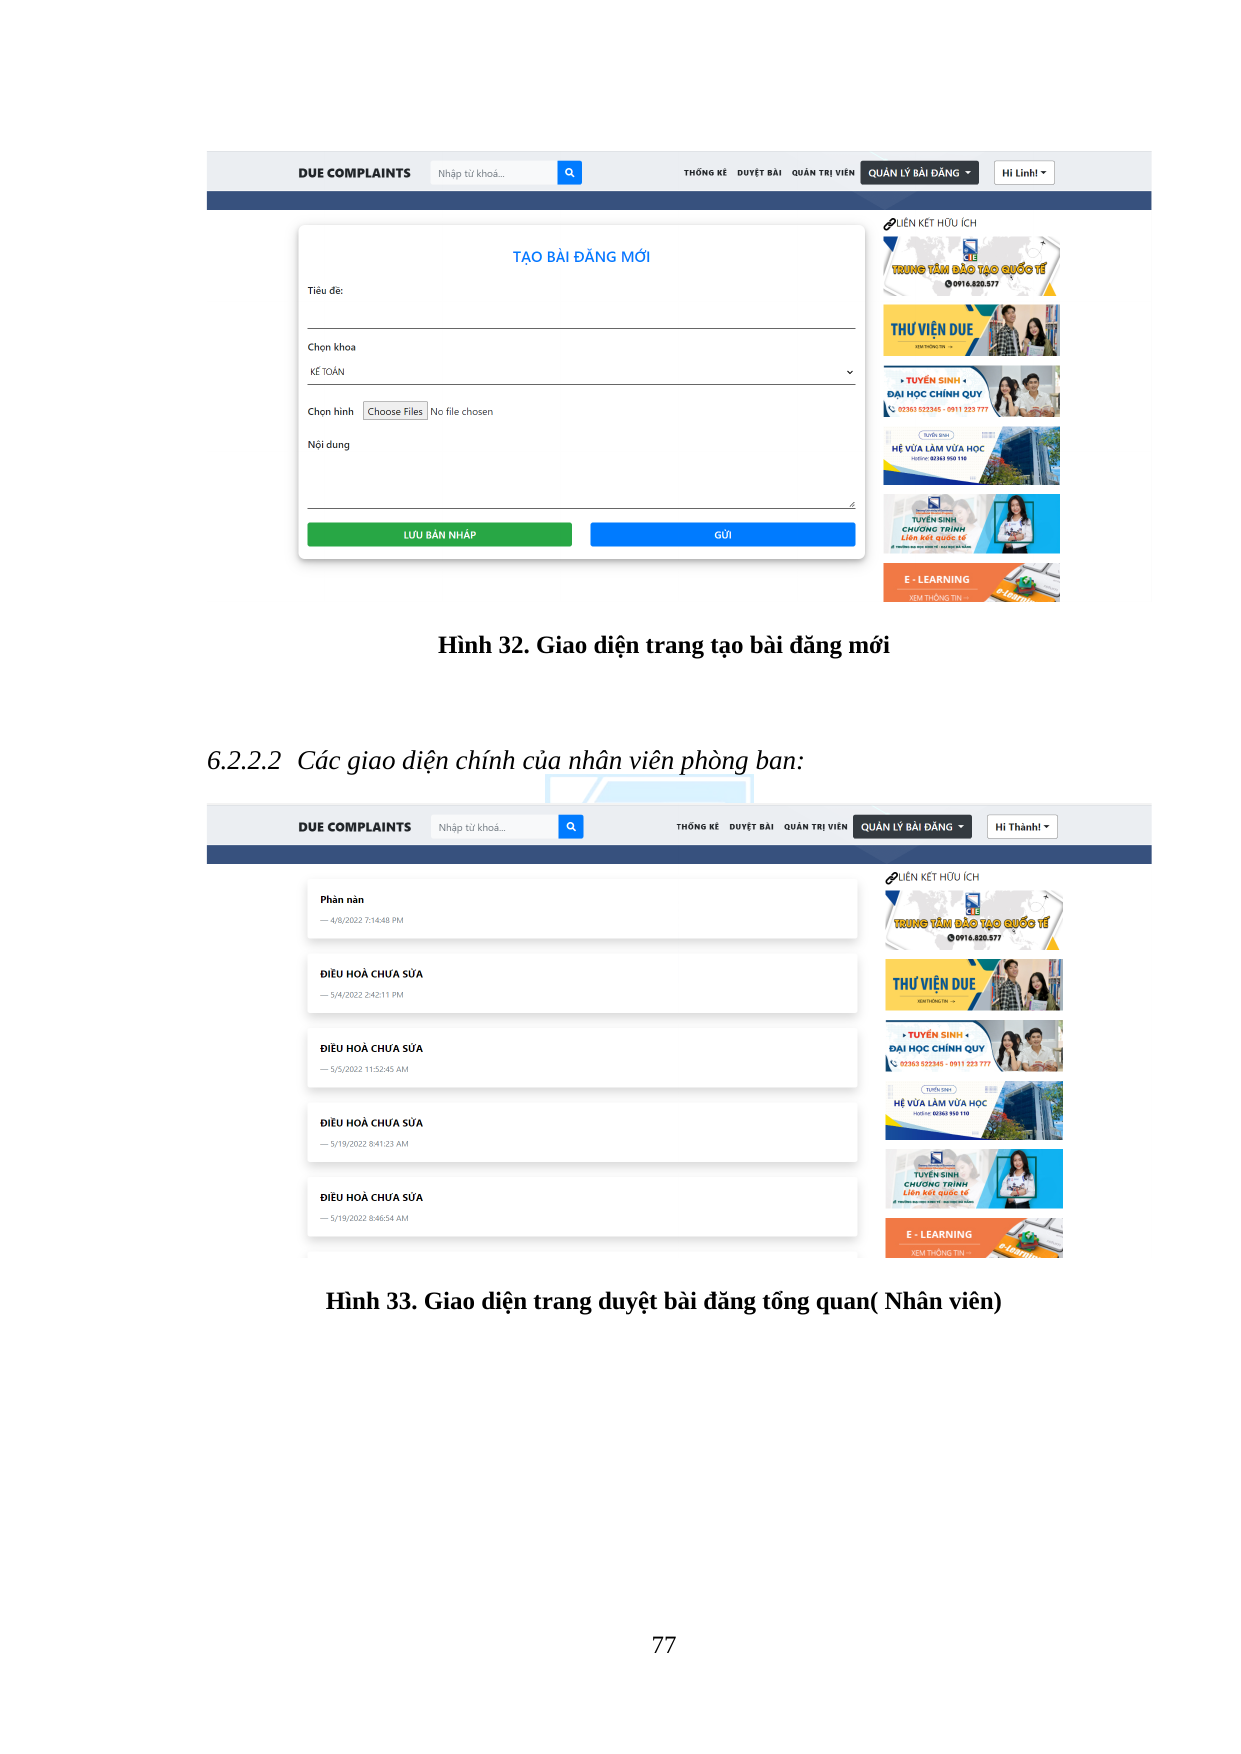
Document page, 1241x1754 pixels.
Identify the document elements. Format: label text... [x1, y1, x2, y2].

picture [206, 151, 1152, 602]
subtitle Các giao diện chính của nhân viên phòng ban: [207, 744, 1092, 776]
picture [206, 803, 1152, 1258]
text Hình 33. Giao diện trang duyệt bài đăng tổng quan( Nhân viên) [160, 1286, 1092, 1314]
text Hình 32. Giao diện trang tạo bài đăng mới [160, 630, 1092, 658]
